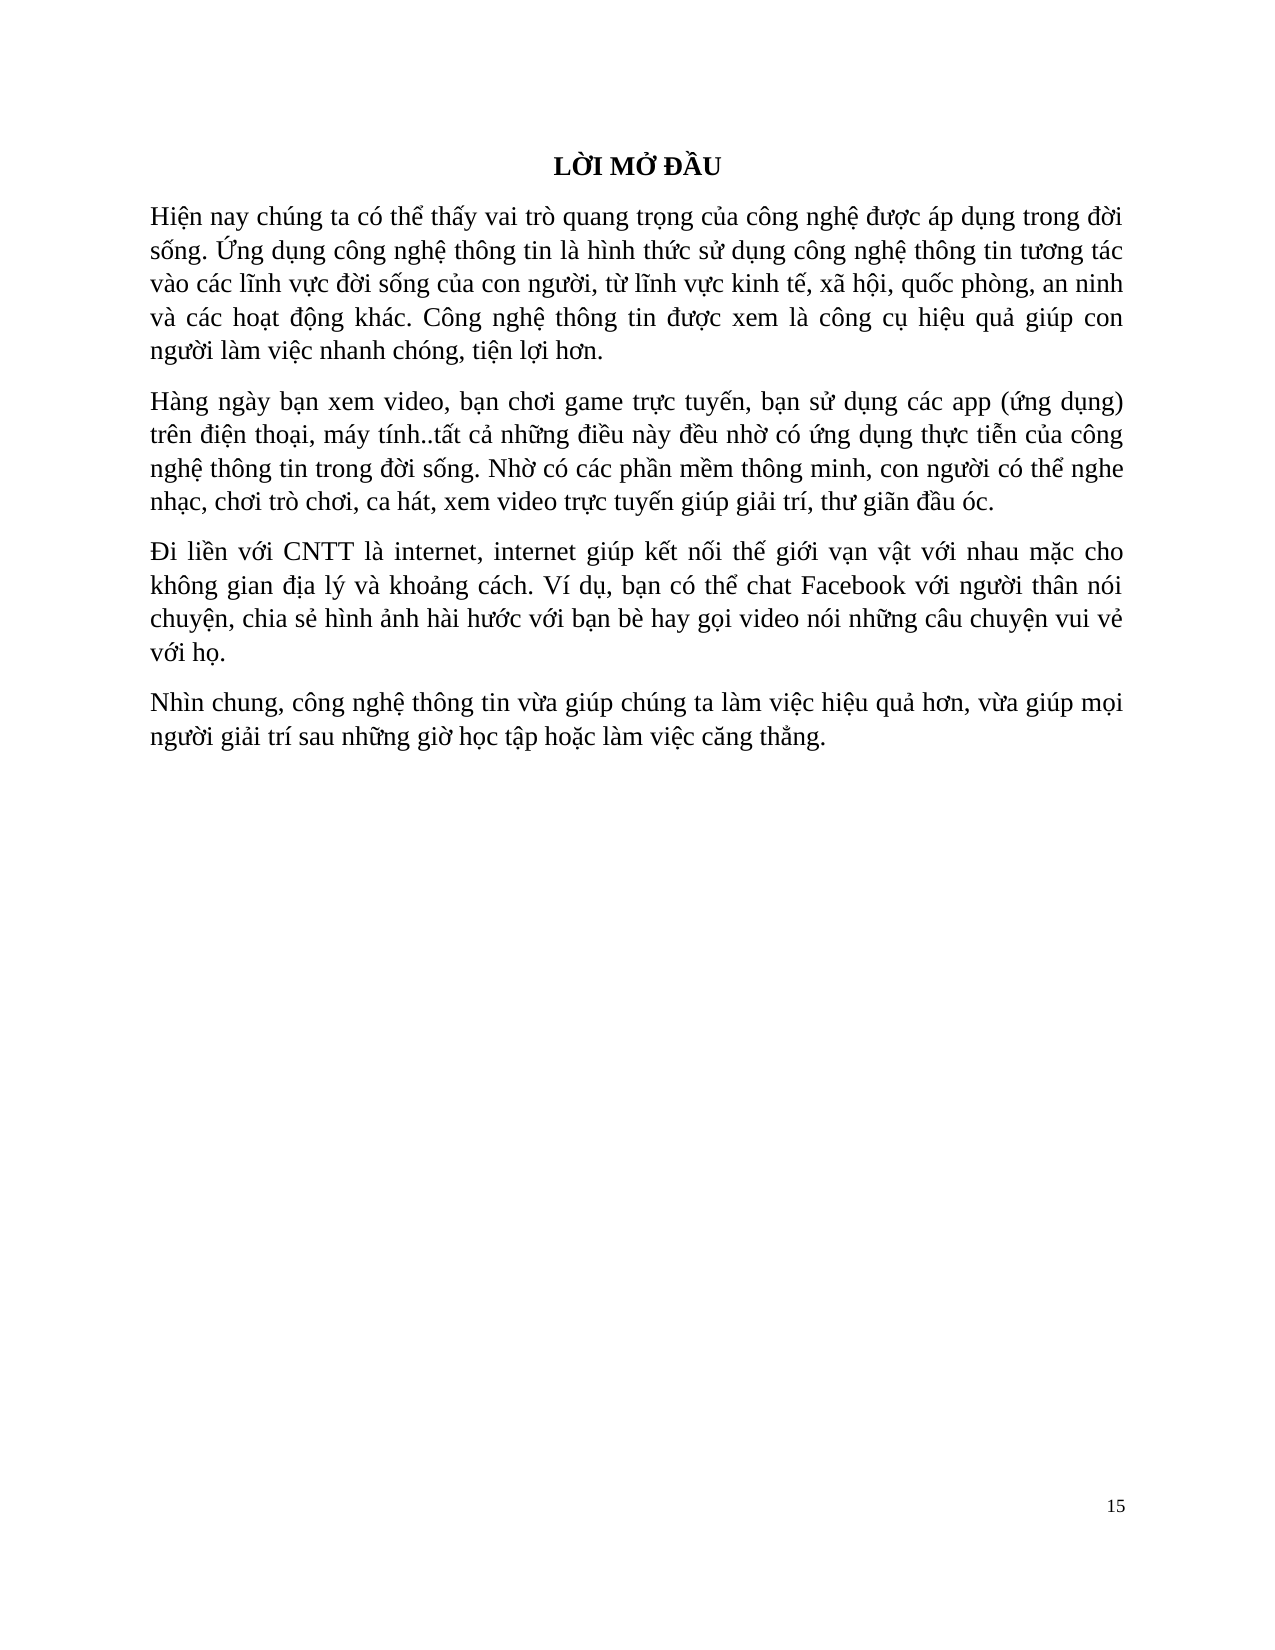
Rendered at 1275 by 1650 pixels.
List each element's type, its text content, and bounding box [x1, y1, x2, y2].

text Hàng ngày bạn xem video, bạn chơi game trực tuyến, bạn sử dụng các app (ứng dụng) trên điện thoại, máy tính..tất cả những điều này đều nhờ có ứng dụng thực tiễn của công nghệ thông tin trong đời sống. Nhờ có các phần mềm thông minh, con người có thể nghe nhạc, chơi trò chơi, ca hát, xem video trực tuyến giúp giải trí, thư giãn đầu óc. [150, 384, 1125, 516]
text Đi liền với CNTT là internet, internet giúp kết nối thế giới vạn vật với nhau mặc cho không gian địa lý và khoảng cách. Ví dụ, bạn có thể chat Facebook với người thân nói chuyện, chia sẻ hình ảnh hài hước với bạn bè hay gọi video nói những câu chuyện vui vẻ với họ. [150, 535, 1125, 667]
text Nhìn chung, công nghệ thông tin vừa giúp chúng ta làm việc hiệu quả hơn, vừa giúp mọi người giải trí sau những giờ học tập hoặc làm việc căng thẳng. [150, 686, 1125, 751]
subtitle LỜI MỞ ĐẦU [150, 150, 1125, 181]
text Hiện nay chúng ta có thể thấy vai trò quang trọng của công nghệ được áp dụng trong đời sống. Ứng dụng công nghệ thông tin là hình thức sử dụng công nghệ thông tin tương tác vào các lĩnh vực đời sống của con người, từ lĩnh vực kinh tế, xã hội, quốc phòng, an ninh và các hoạt động khác. Công nghệ thông tin được xem là công cụ hiệu quả giúp con người làm việc nhanh chóng, tiện lợi hơn. [150, 200, 1125, 366]
